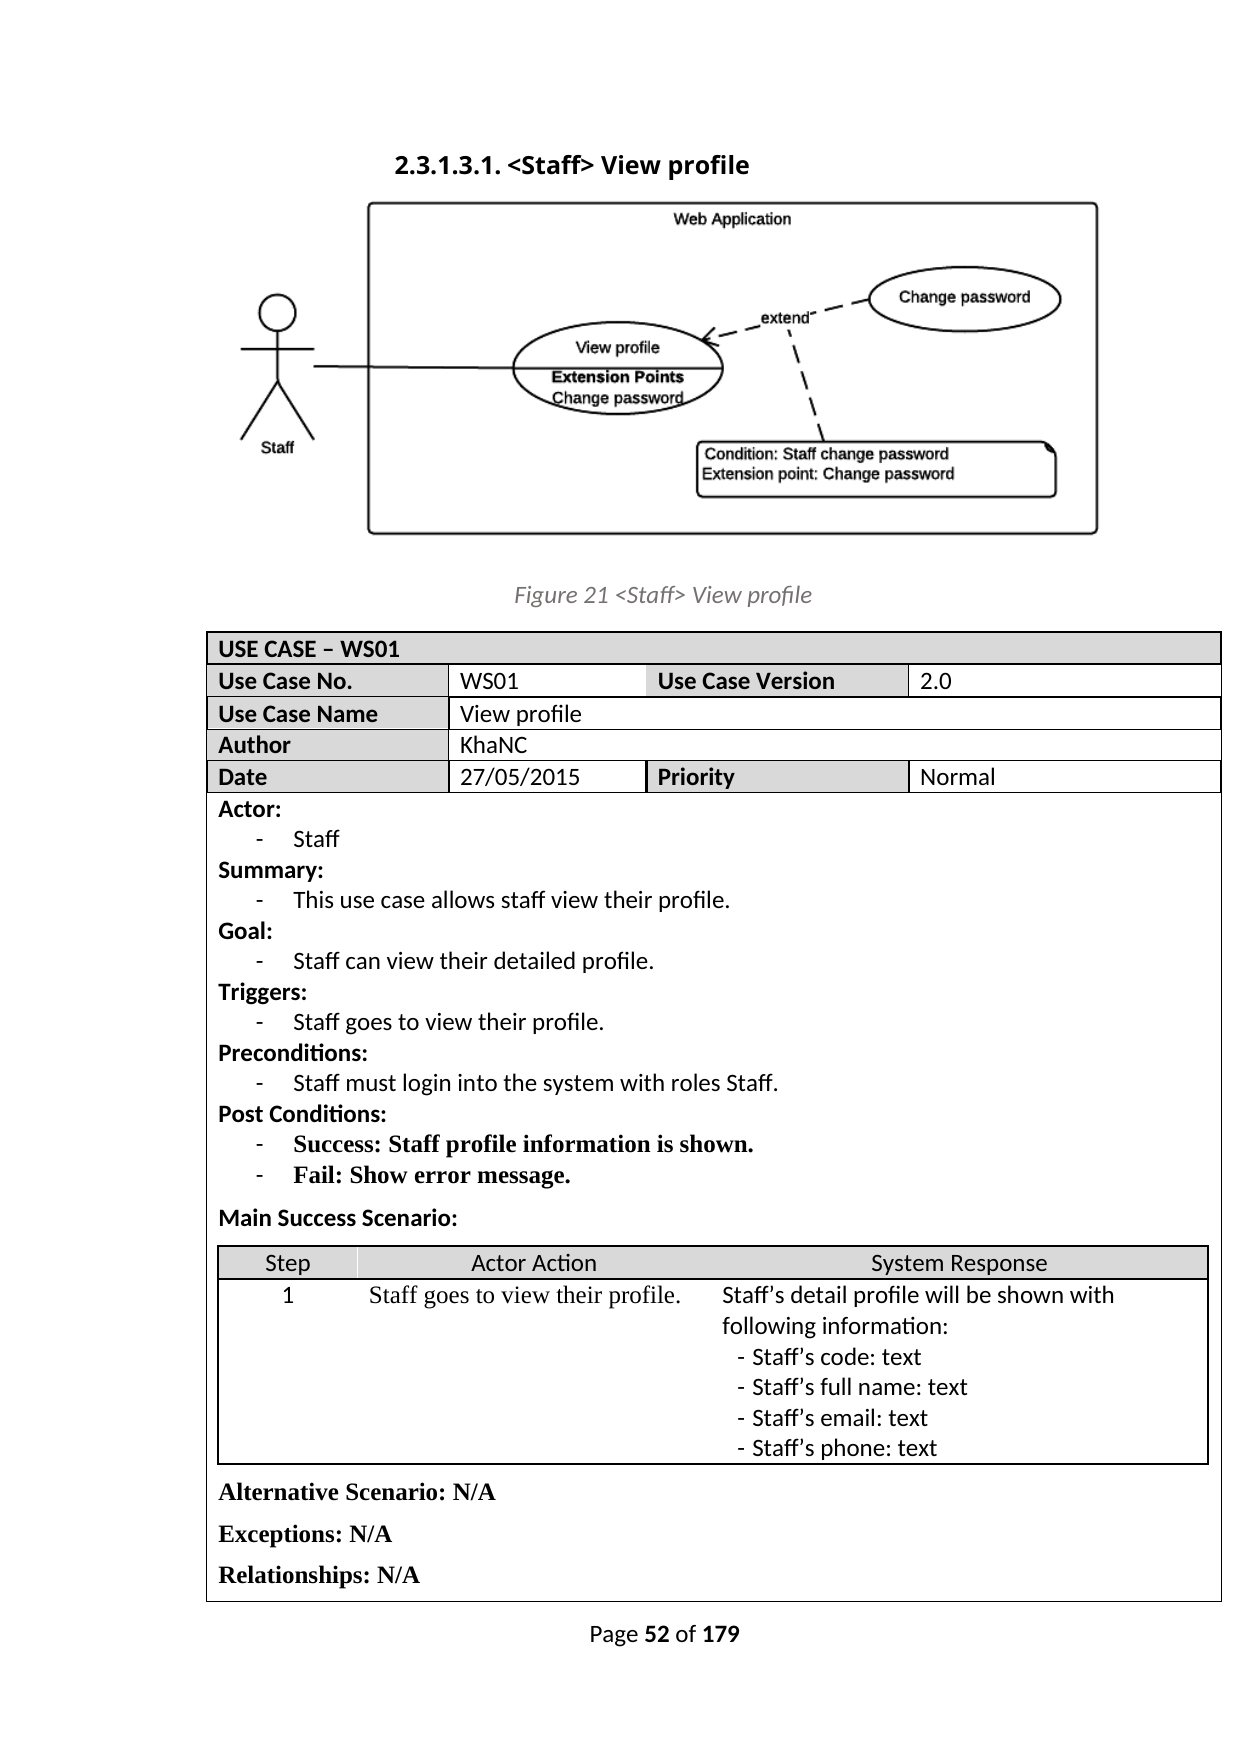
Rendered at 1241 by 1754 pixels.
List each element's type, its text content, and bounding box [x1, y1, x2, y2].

picture [208, 184, 1121, 561]
table_cell View profile [450, 698, 1220, 728]
table_cell Use Case Name [208, 697, 448, 728]
table_cell 27/05/2015 [450, 761, 645, 792]
table_cell KhaNC [449, 730, 1221, 760]
table_header USE CASE – WS01 [208, 633, 1220, 663]
table_cell WS01 [449, 665, 646, 696]
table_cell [207, 793, 1221, 1601]
text Figure <Staff> View profile [207, 579, 1122, 610]
subtitle <Staff> View profile [394, 148, 1122, 182]
table_cell Use Case Version [646, 665, 908, 696]
table_cell Date [208, 761, 448, 792]
table_cell Normal [910, 761, 1220, 792]
table_cell Priority [648, 761, 908, 792]
table_cell Author [207, 730, 448, 760]
table_cell 2.0 [909, 665, 1221, 696]
table_cell Use Case No. [207, 665, 448, 696]
